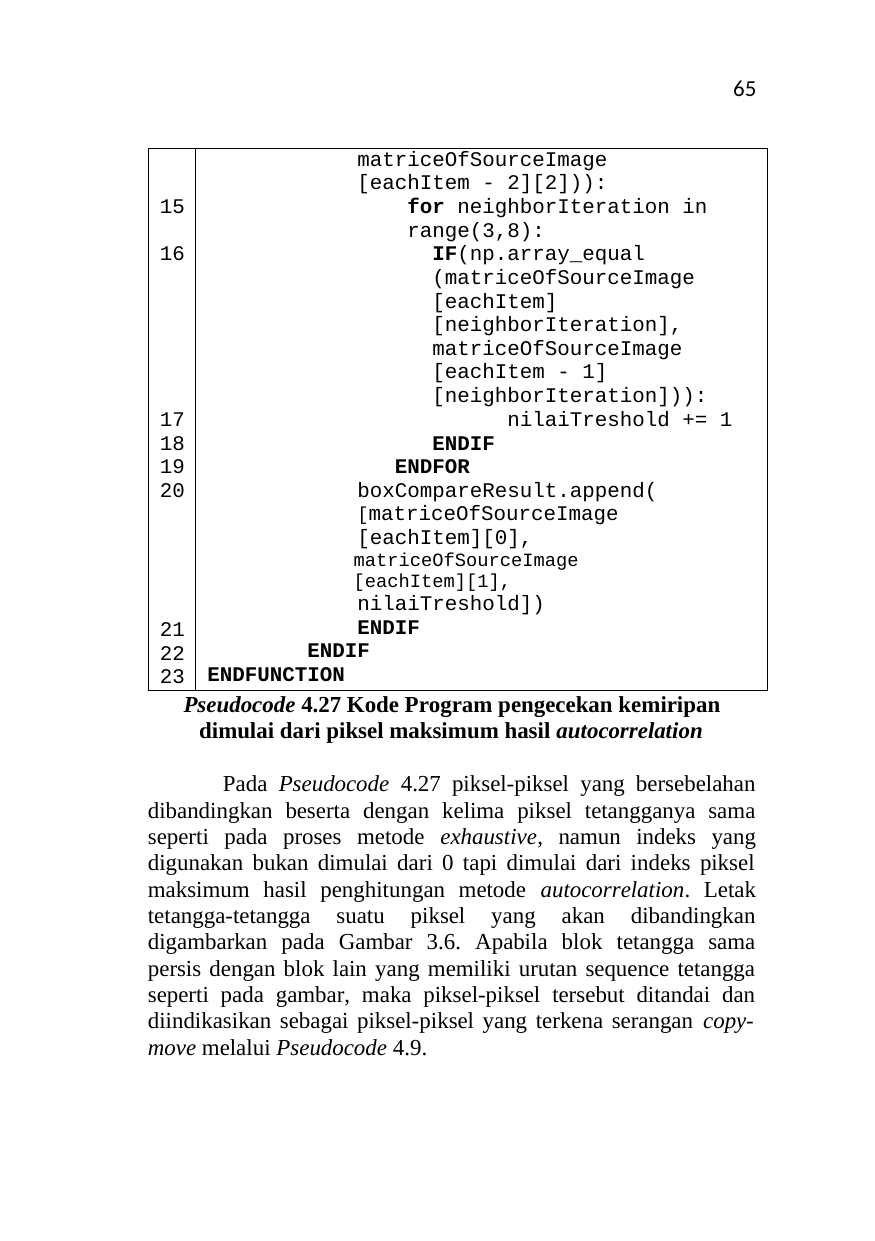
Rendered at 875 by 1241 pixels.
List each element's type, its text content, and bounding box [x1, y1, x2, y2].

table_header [196, 149, 767, 690]
text Pada Pseudocode 4.27 piksel-piksel yang bersebelahan dibandingkan beserta dengan kelima piksel tetangganya sama seperti pada proses metode exhaustive, namun indeks yang digunakan bukan dimulai dari 0 tapi dimulai dari indeks piksel maksimum hasil penghitungan metode autocorrelation. Letak tetangga-tetangga suatu piksel yang akan dibandingkan digambarkan pada Gambar 3.6. Apabila blok tetangga sama persis dengan blok lain yang memiliki urutan sequence tetangga seperti pada gambar, maka piksel-piksel tersebut ditandai dan diindikasikan sebagai piksel-piksel yang terkena serangan copy-move melalui Pseudocode 4.9. [148, 770, 756, 1060]
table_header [149, 149, 195, 690]
